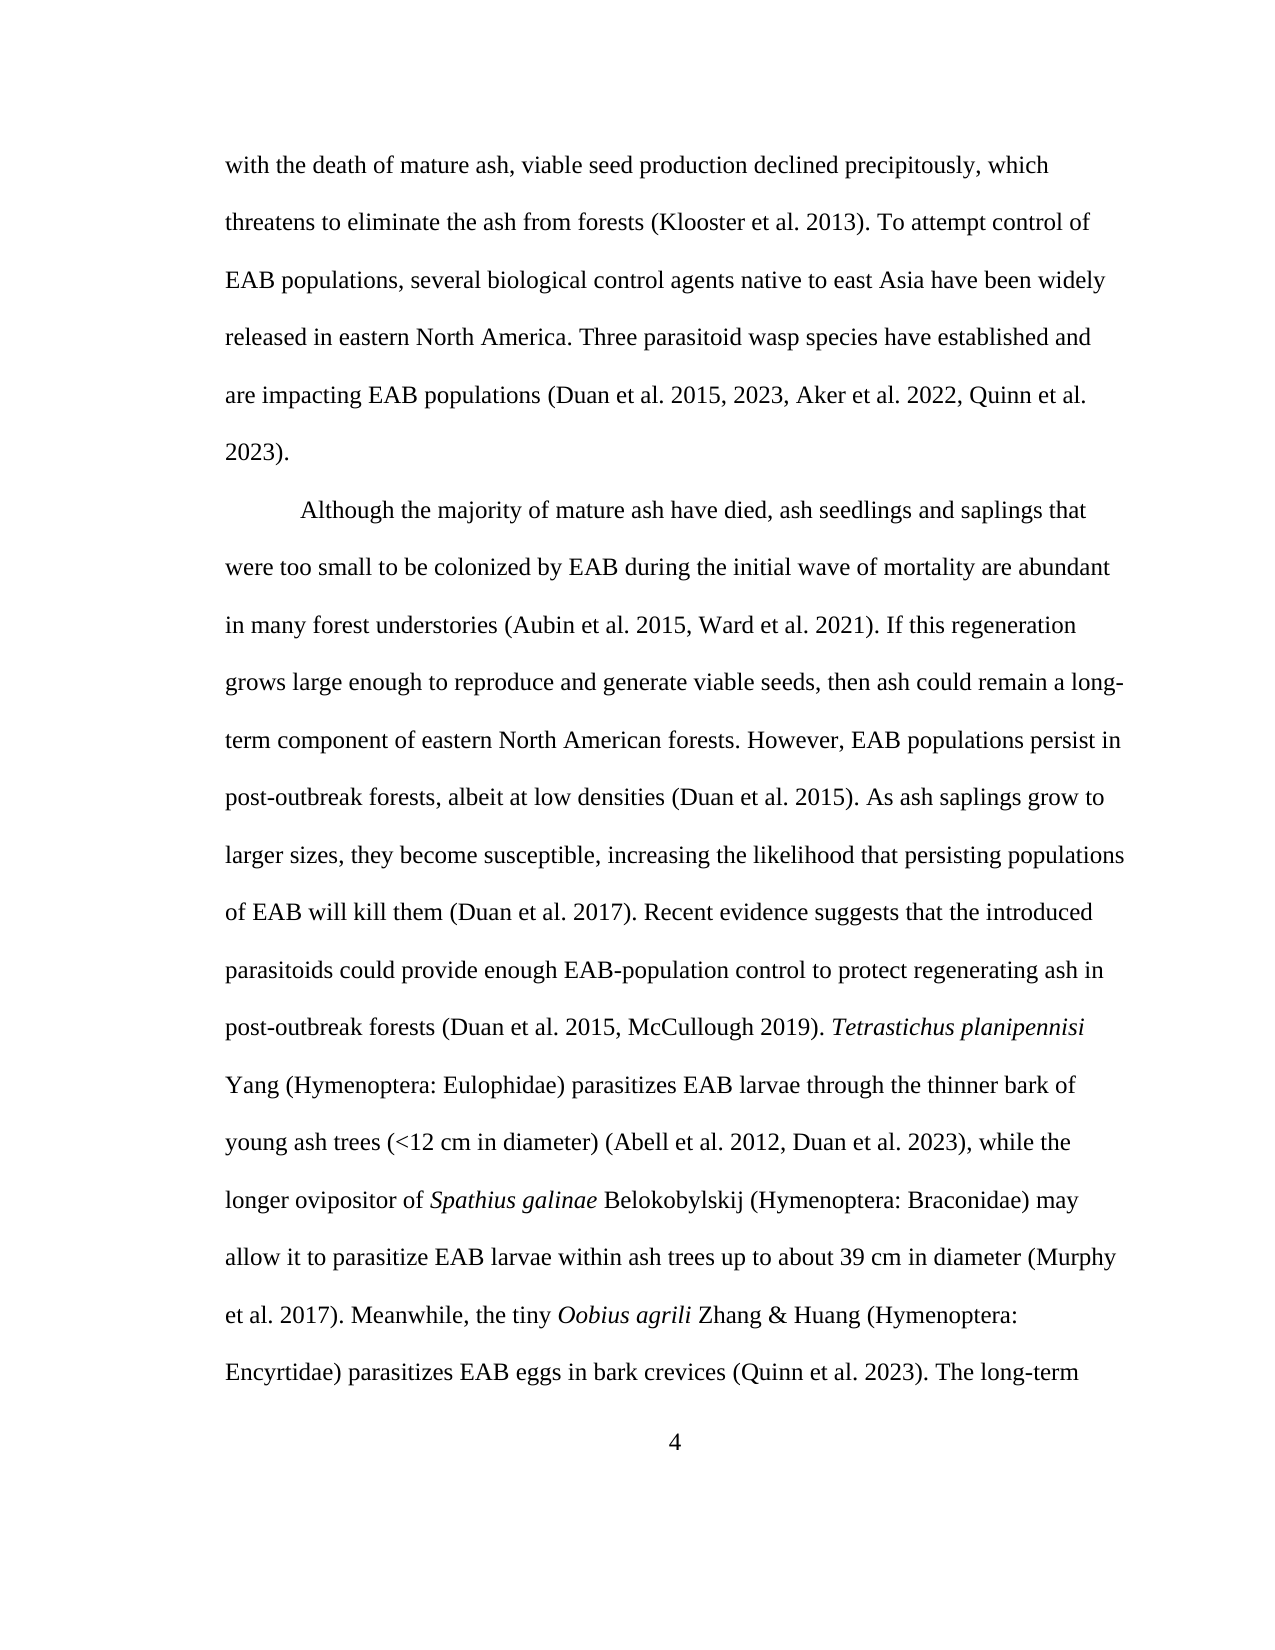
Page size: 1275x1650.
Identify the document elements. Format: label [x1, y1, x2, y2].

text [225, 495, 1125, 1386]
text [225, 150, 1125, 466]
